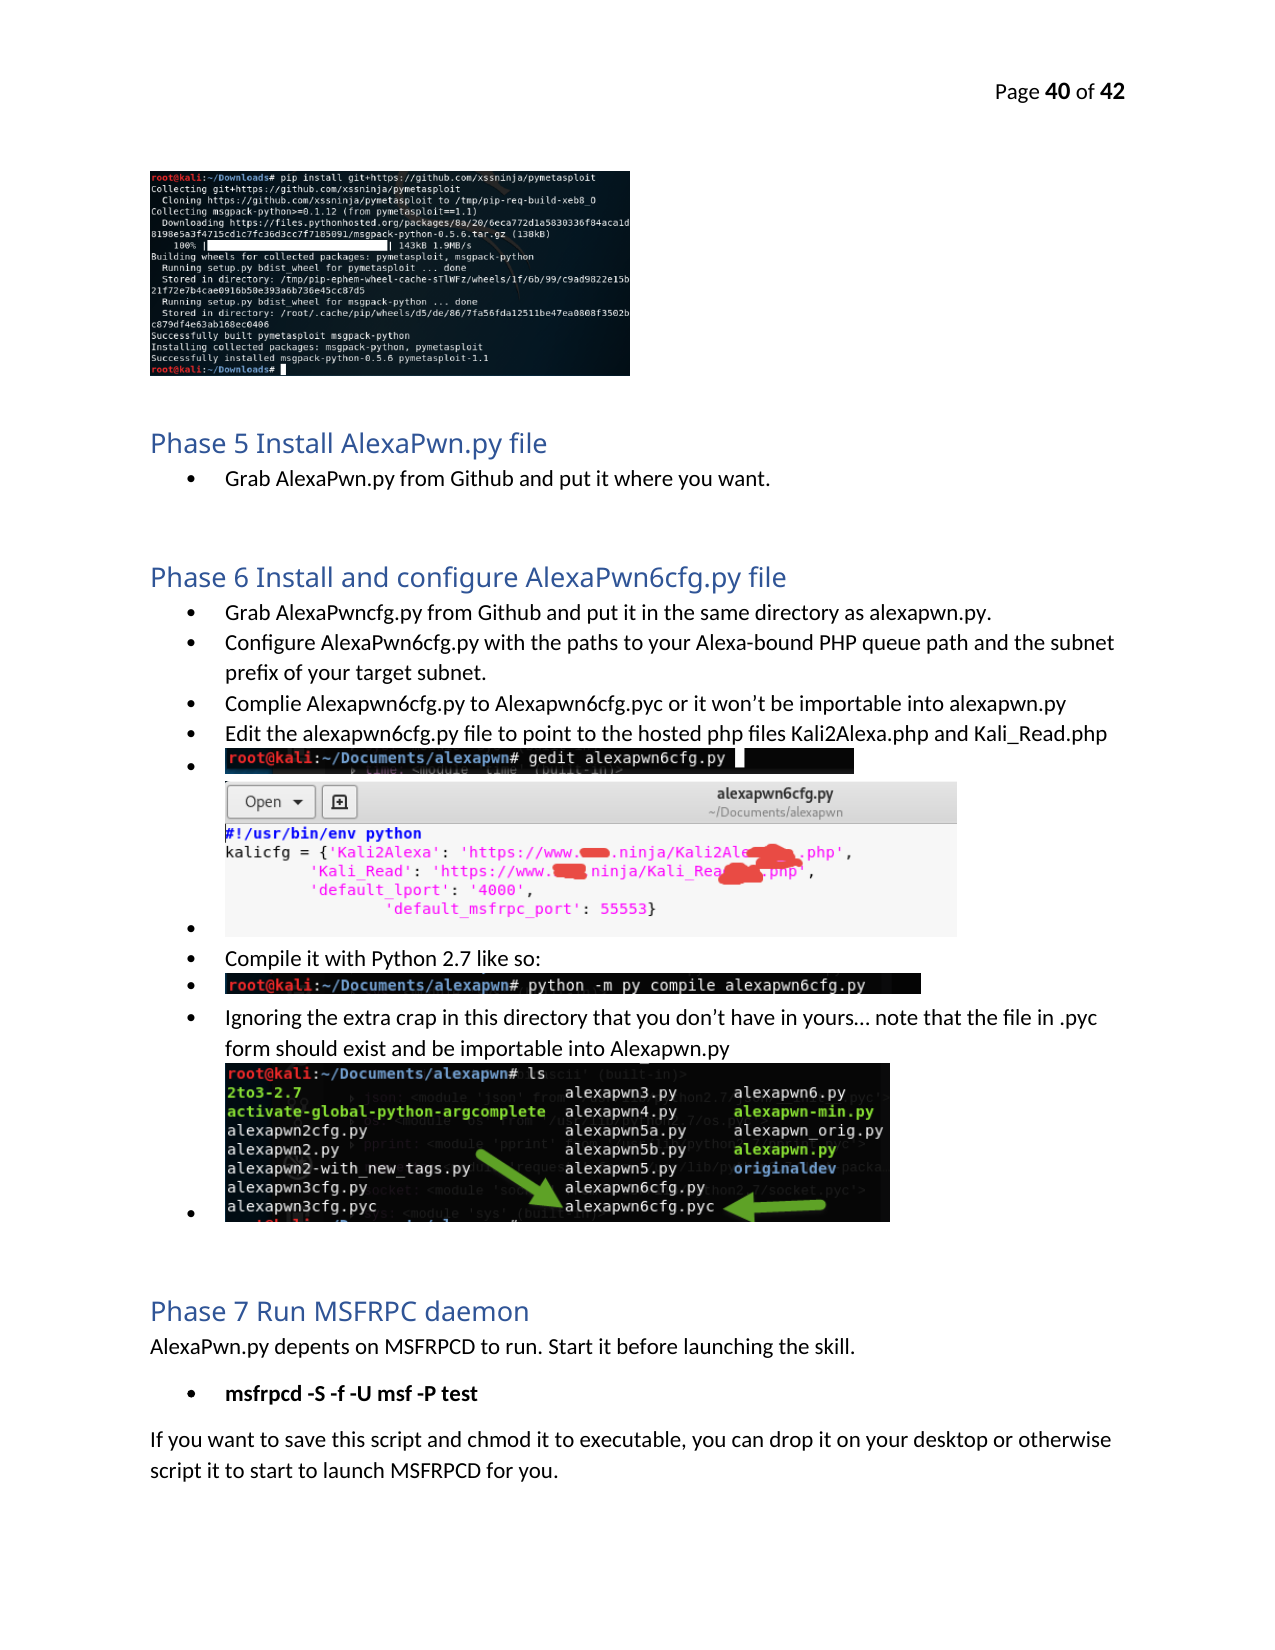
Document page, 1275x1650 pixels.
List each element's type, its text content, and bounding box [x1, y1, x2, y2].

picture [225, 973, 921, 994]
list Edit the alexapwn6cfg.py file to point to the hosted php files Kali2Alexa.php and Kali_Read.php [187, 719, 1125, 747]
text AlexaPwn.py depents on MSFRPCD to run. Start it before launching the skill. [150, 1332, 1125, 1360]
picture [225, 1063, 890, 1222]
list Grab AlexaPwncfg.py from Github and put it in the same directory as alexapwn.py. [187, 598, 1125, 626]
subtitle Phase 6 Install and configure AlexaPwn6cfg.py file [150, 558, 1125, 595]
list Configure AlexaPwn6cfg.py with the paths to your Alexa-bound PHP queue path and the subnet prefix of your target subnet. [187, 628, 1125, 686]
picture [225, 748, 854, 774]
subtitle Phase 5 Install AlexaPwn.py file [150, 425, 1125, 462]
picture [225, 781, 957, 937]
list Ignoring the extra crap in this directory that you don’t have in yours… note that the file in .pyc form should exist and be importable into Alexapwn.py [187, 1003, 1125, 1062]
text If you want to save this script and chmod it to executable, you can drop it on your desktop or otherwise script it to start to launch MSFRPCD for you. [150, 1426, 1125, 1484]
subtitle Phase 7 Run MSFRPC daemon [150, 1292, 1125, 1329]
list Complie Alexapwn6cfg.py to Alexapwn6cfg.pyc or it won’t be importable into alexapwn.py [187, 689, 1125, 717]
list Grab AlexaPwn.py from Github and put it where you want. [187, 464, 1125, 492]
picture [150, 171, 630, 376]
list msfrpcd -S -f -U msf -P test [187, 1379, 1125, 1407]
list Compile it with Python 2.7 like so: [187, 944, 1125, 972]
